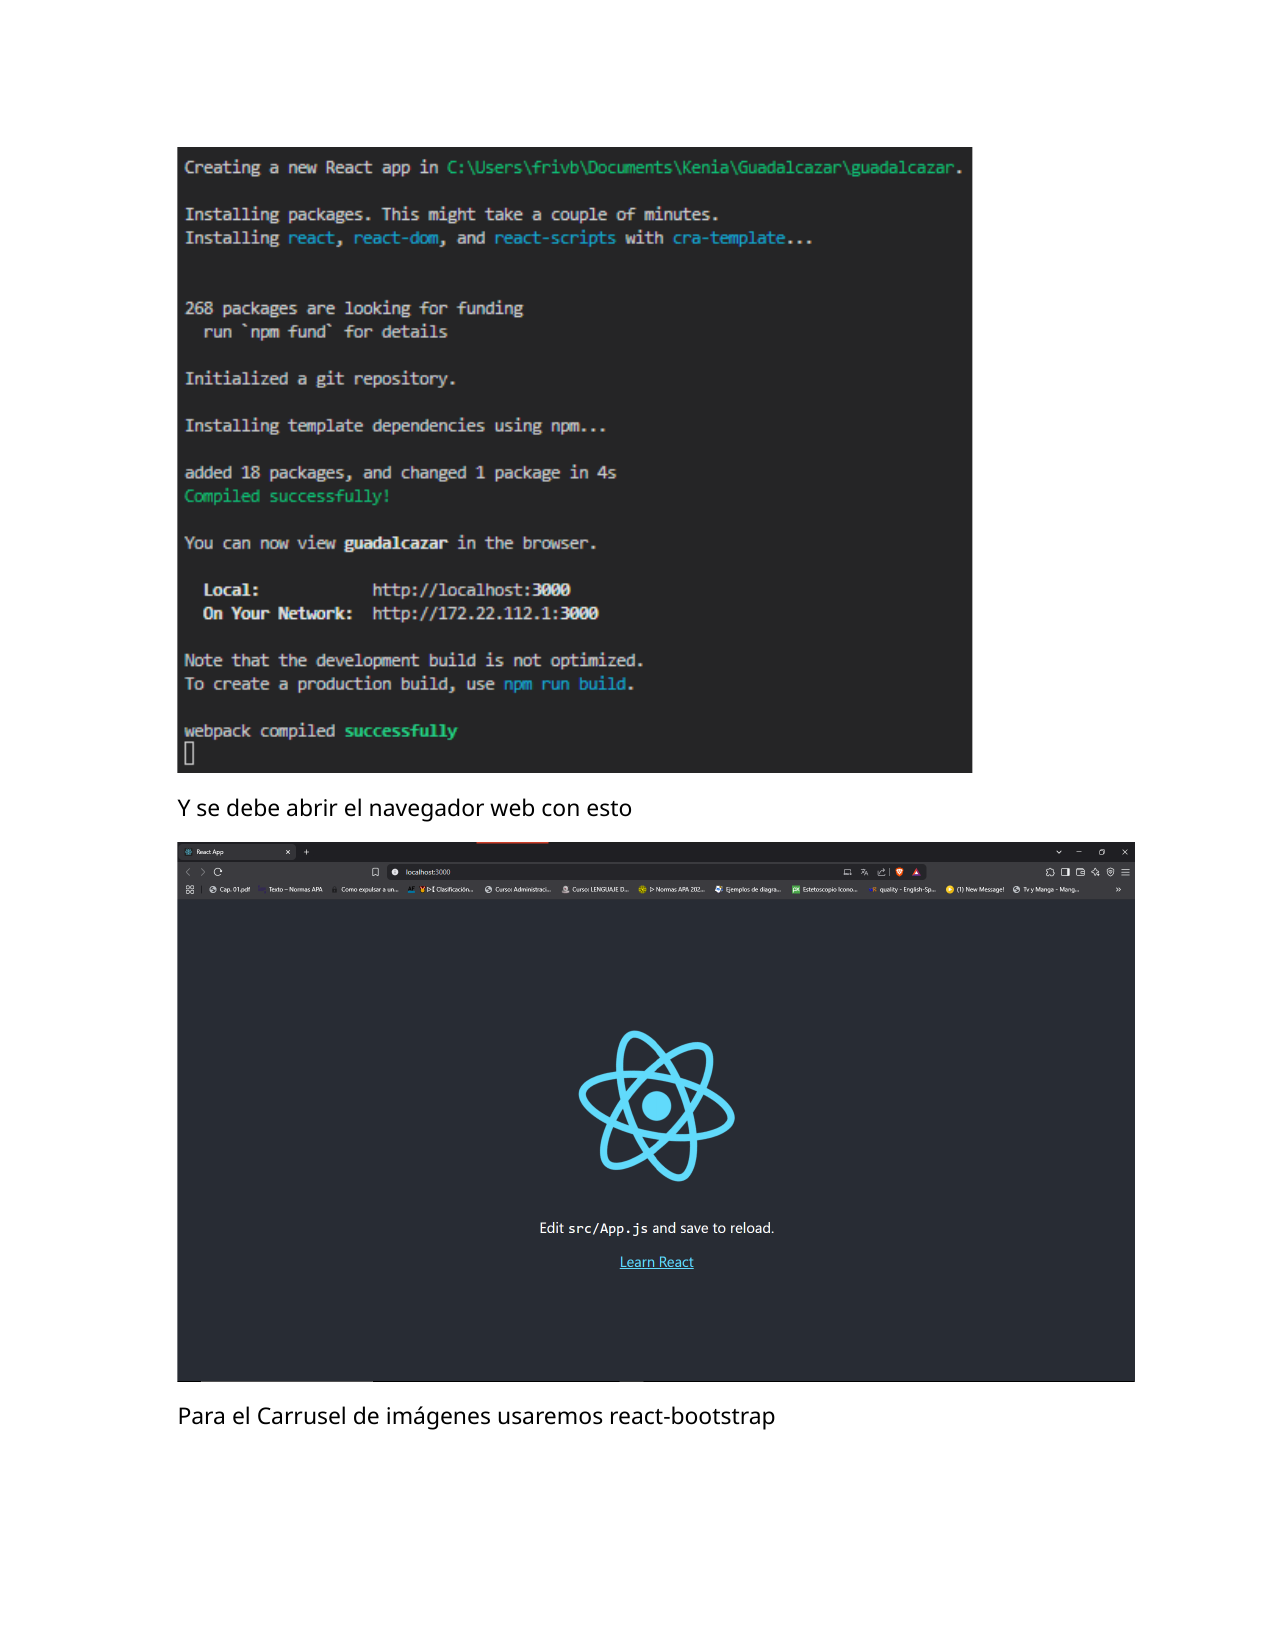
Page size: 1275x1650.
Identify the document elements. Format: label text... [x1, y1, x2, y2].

text Y se debe abrir el navegador web con esto [177, 792, 1098, 823]
text Para el Carrusel de imágenes usaremos react-bootstrap [177, 1400, 1098, 1432]
picture [177, 147, 973, 773]
picture [177, 842, 1135, 1382]
